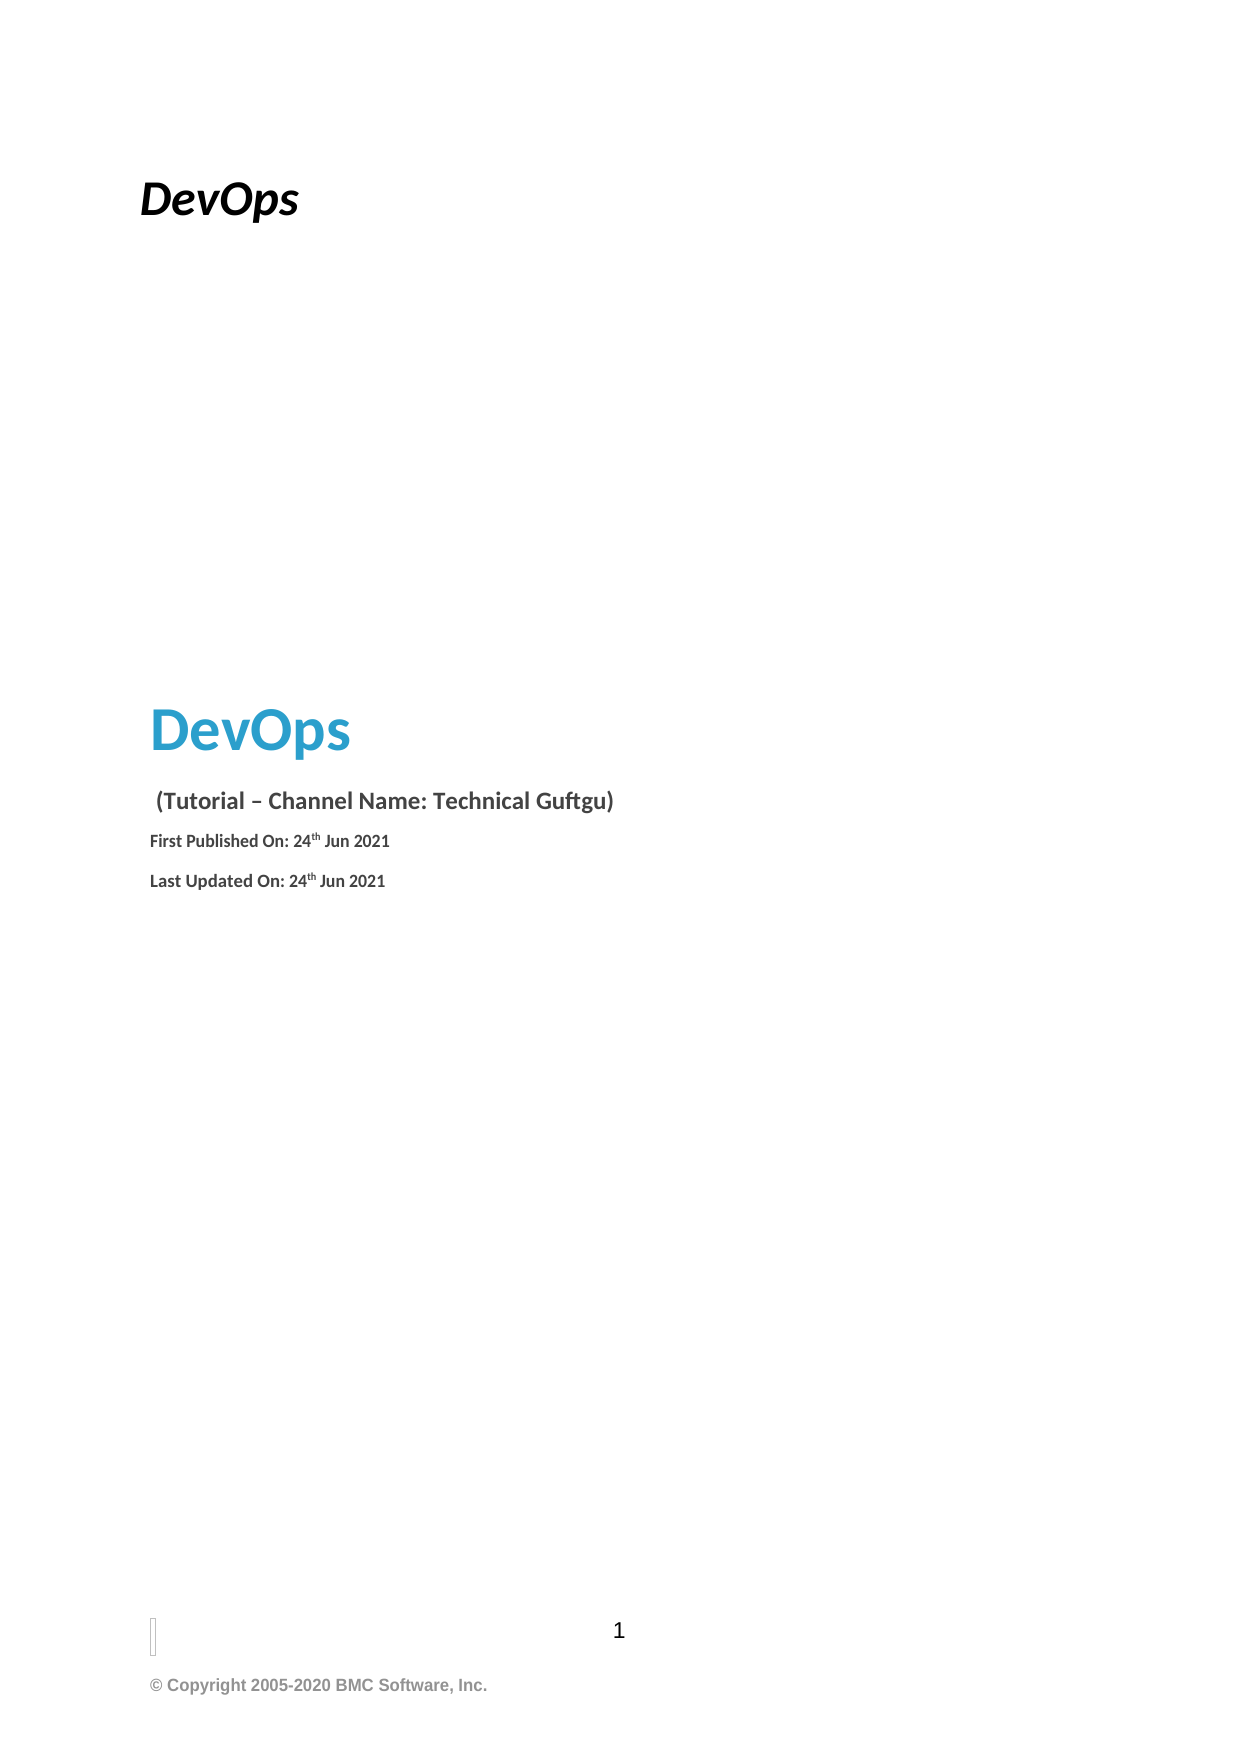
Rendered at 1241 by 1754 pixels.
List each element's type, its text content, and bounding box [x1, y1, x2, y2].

text First Published On: 24th Jun 2021 [150, 829, 413, 852]
text Last Updated On: 24th Jun 2021 [150, 869, 413, 892]
text (Tutorial – Channel Name: Technical Guftgu) [150, 785, 1103, 816]
text DevOps [150, 693, 1103, 765]
text DevOps [139, 167, 1103, 228]
